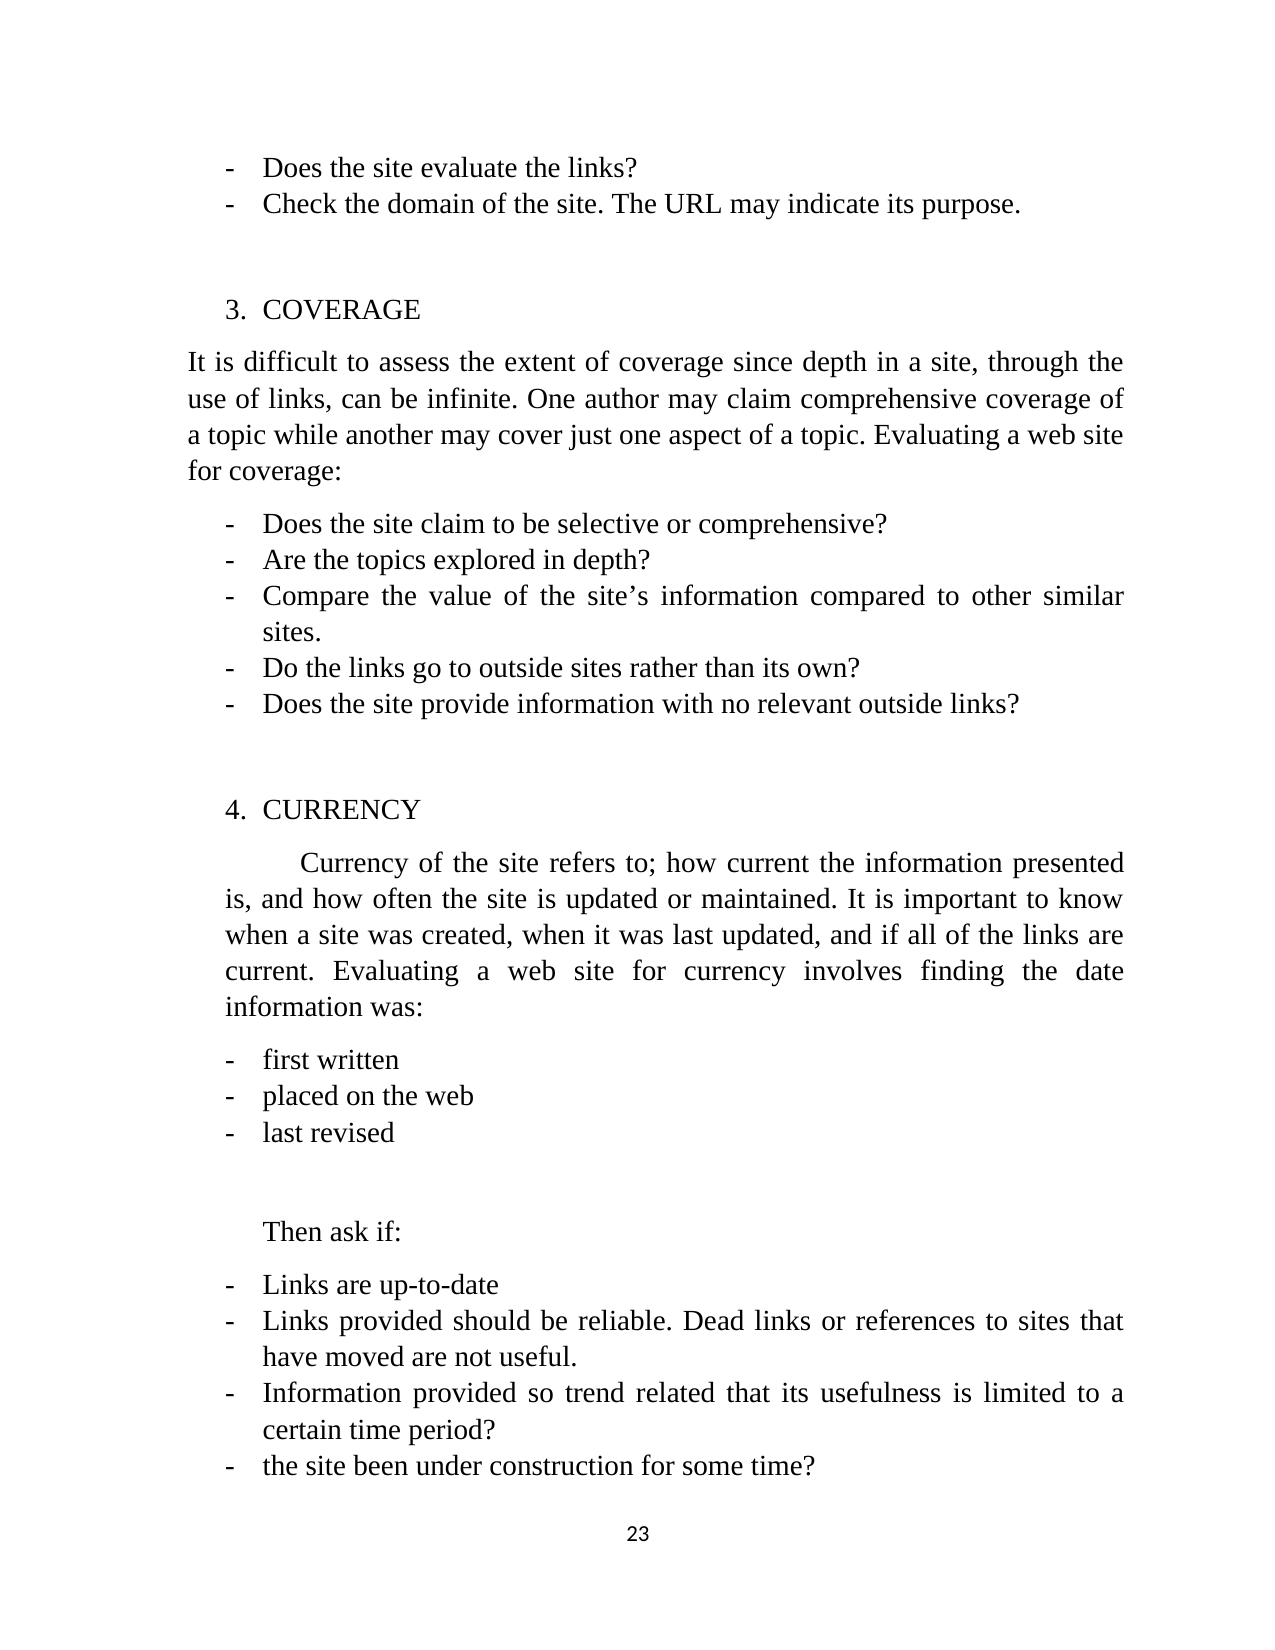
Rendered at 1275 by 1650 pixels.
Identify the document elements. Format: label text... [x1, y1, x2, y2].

list Does the site provide information with no relevant outside links? [225, 687, 1125, 720]
text It is difficult to assess the extent of coverage since depth in a site, through the use of links, can be infinite. One author may claim comprehensive coverage of a topic while another may cover just one aspect of a topic. Evaluating a web site for coverage: [187, 344, 1125, 487]
list placed on the web [225, 1078, 1125, 1112]
list the site been under construction for some time? [225, 1448, 1125, 1481]
list Check the domain of the site. The URL may indicate its purpose. [225, 186, 1125, 220]
list Links provided should be reliable. Dead links or references to sites that have moved are not useful. [225, 1303, 1125, 1373]
text Currency of the site refers to; how current the information presented is, and how often the site is updated or maintained. It is important to know when a site was created, when it was last updated, and if all of the links are current. Evaluating a web site for currency involves finding the date information was: [225, 845, 1125, 1023]
list Does the site claim to be selective or comprehensive? [225, 506, 1125, 539]
list Does the site evaluate the links? [225, 150, 1125, 183]
list Compare the value of the site’s information compared to other similar sites. [225, 578, 1125, 648]
list COVERAGE [225, 292, 1125, 325]
list Do the links go to outside sites rather than its own? [225, 650, 1125, 684]
list first written [225, 1042, 1125, 1076]
text Then ask if: [187, 1214, 1125, 1248]
list last revised [225, 1115, 1125, 1148]
list Links are up-to-date [225, 1267, 1125, 1301]
list CURRENCY [225, 792, 1125, 826]
list Are the topics explored in depth? [225, 542, 1125, 576]
list Information provided so trend related that its usefulness is limited to a certain time period? [225, 1376, 1125, 1445]
